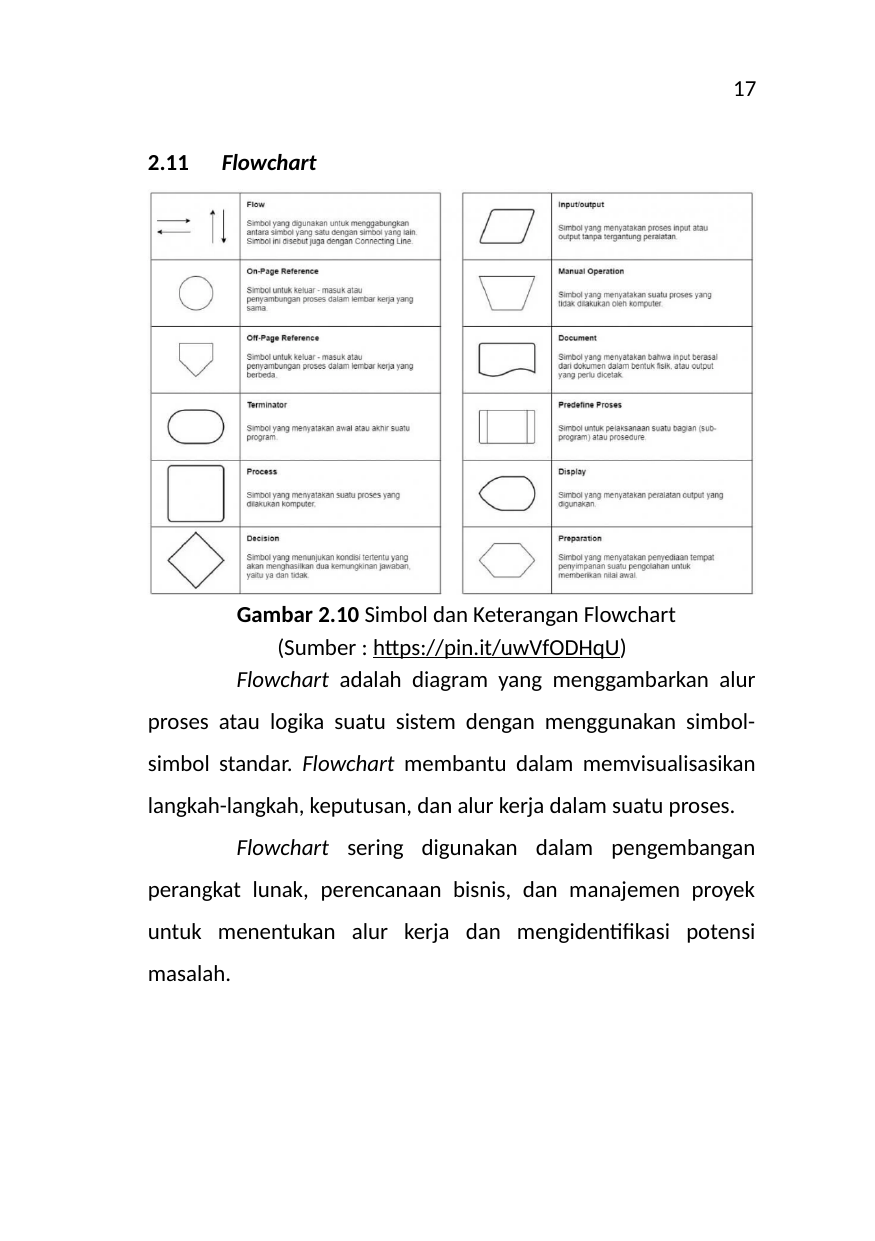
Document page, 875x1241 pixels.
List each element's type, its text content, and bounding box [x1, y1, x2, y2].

text (Sumber : https://pin.it/uwVfODHqU) [148, 633, 756, 661]
text Flowchart adalah diagram yang menggambarkan alur proses atau logika suatu sistem dengan menggunakan simbol-simbol standar. Flowchart membantu dalam memvisualisasikan langkah-langkah, keputusan, dan alur kerja dalam suatu proses. [148, 665, 756, 819]
subtitle Flowchart [148, 148, 756, 176]
picture [147, 189, 756, 597]
text Flowchart sering digunakan dalam pengembangan perangkat lunak, perencanaan bisnis, dan manajemen proyek untuk menentukan alur kerja dan mengidentifikasi potensi masalah. [148, 833, 756, 987]
